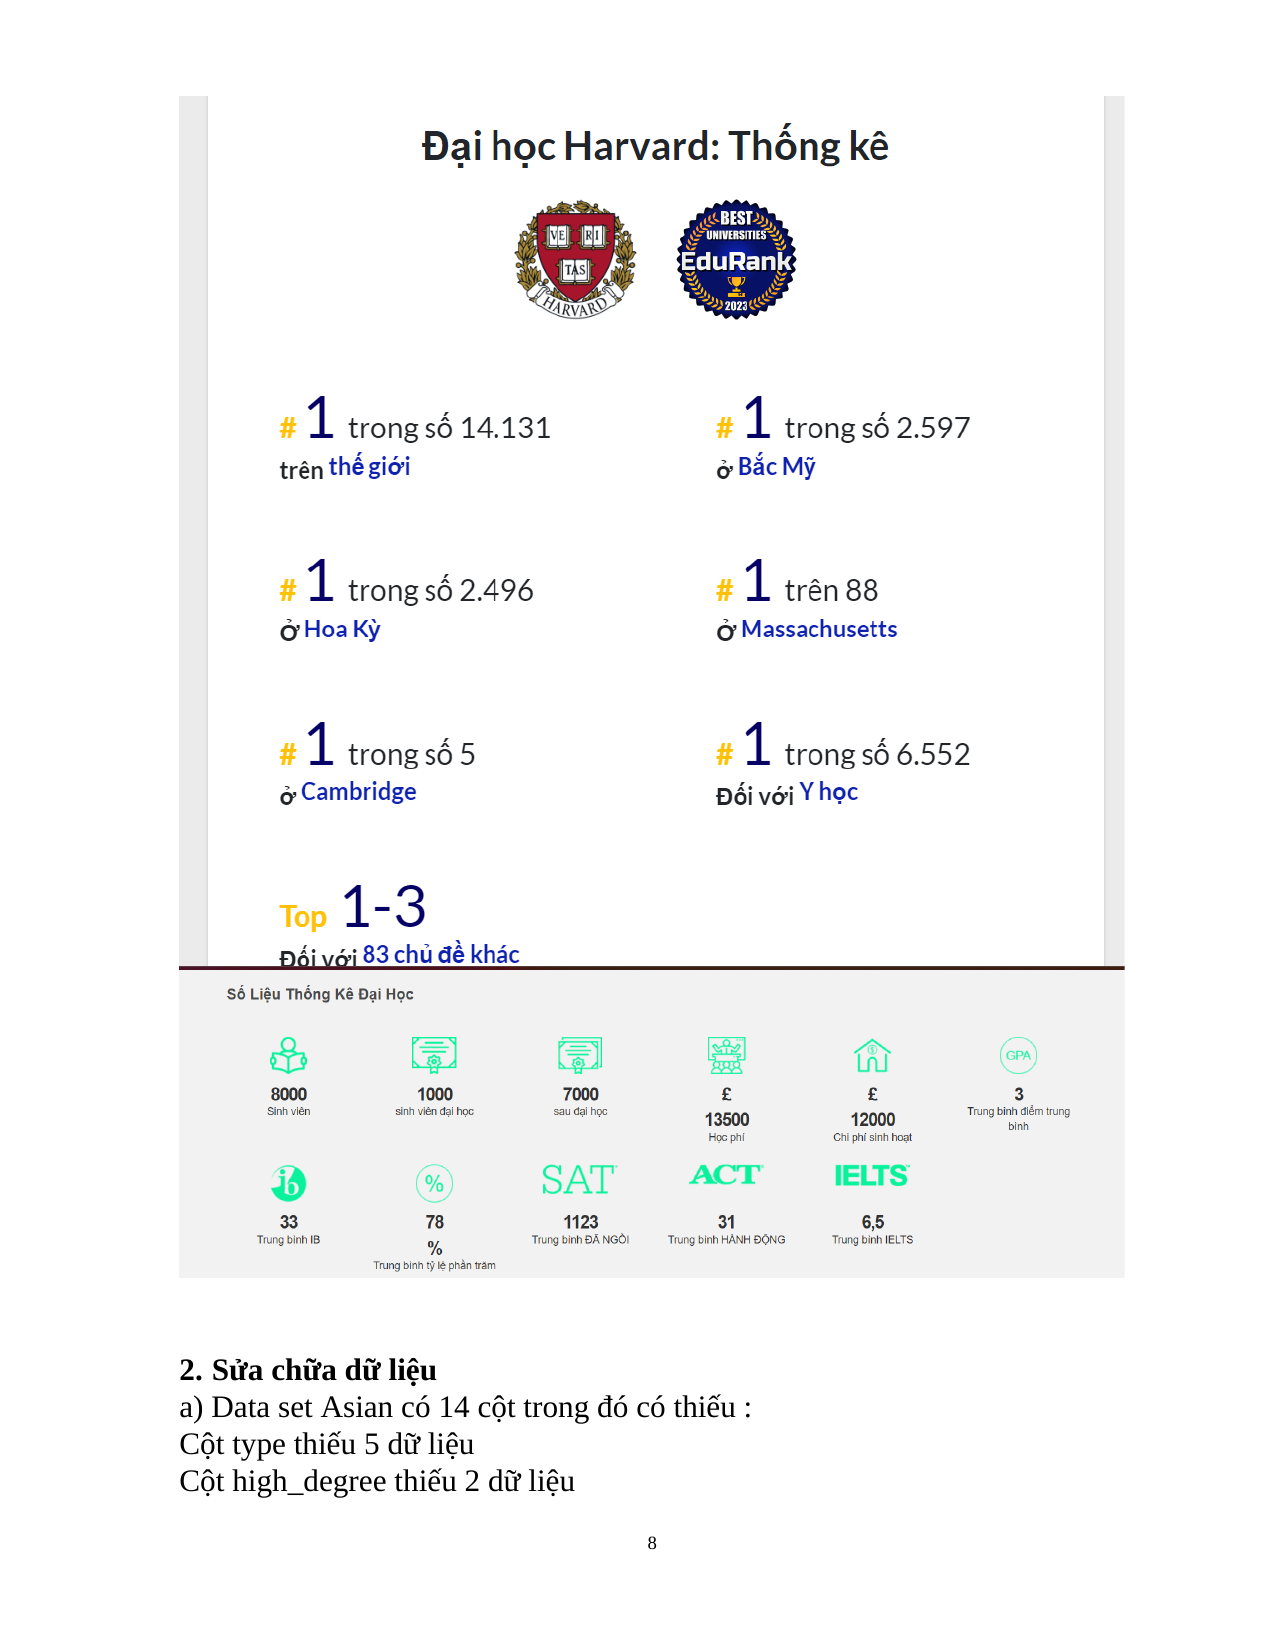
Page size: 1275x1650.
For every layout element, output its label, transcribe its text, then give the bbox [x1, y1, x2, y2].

text Cột type thiếu 5 dữ liệu [179, 1425, 1125, 1461]
text Cột high_degree thiếu 2 dữ liệu [179, 1462, 1125, 1498]
list Data set Asian có 14 cột trong đó có thiếu : [179, 1388, 1125, 1424]
list Sửa chữa dữ liệu [179, 1352, 1125, 1387]
picture [179, 96, 1125, 1278]
